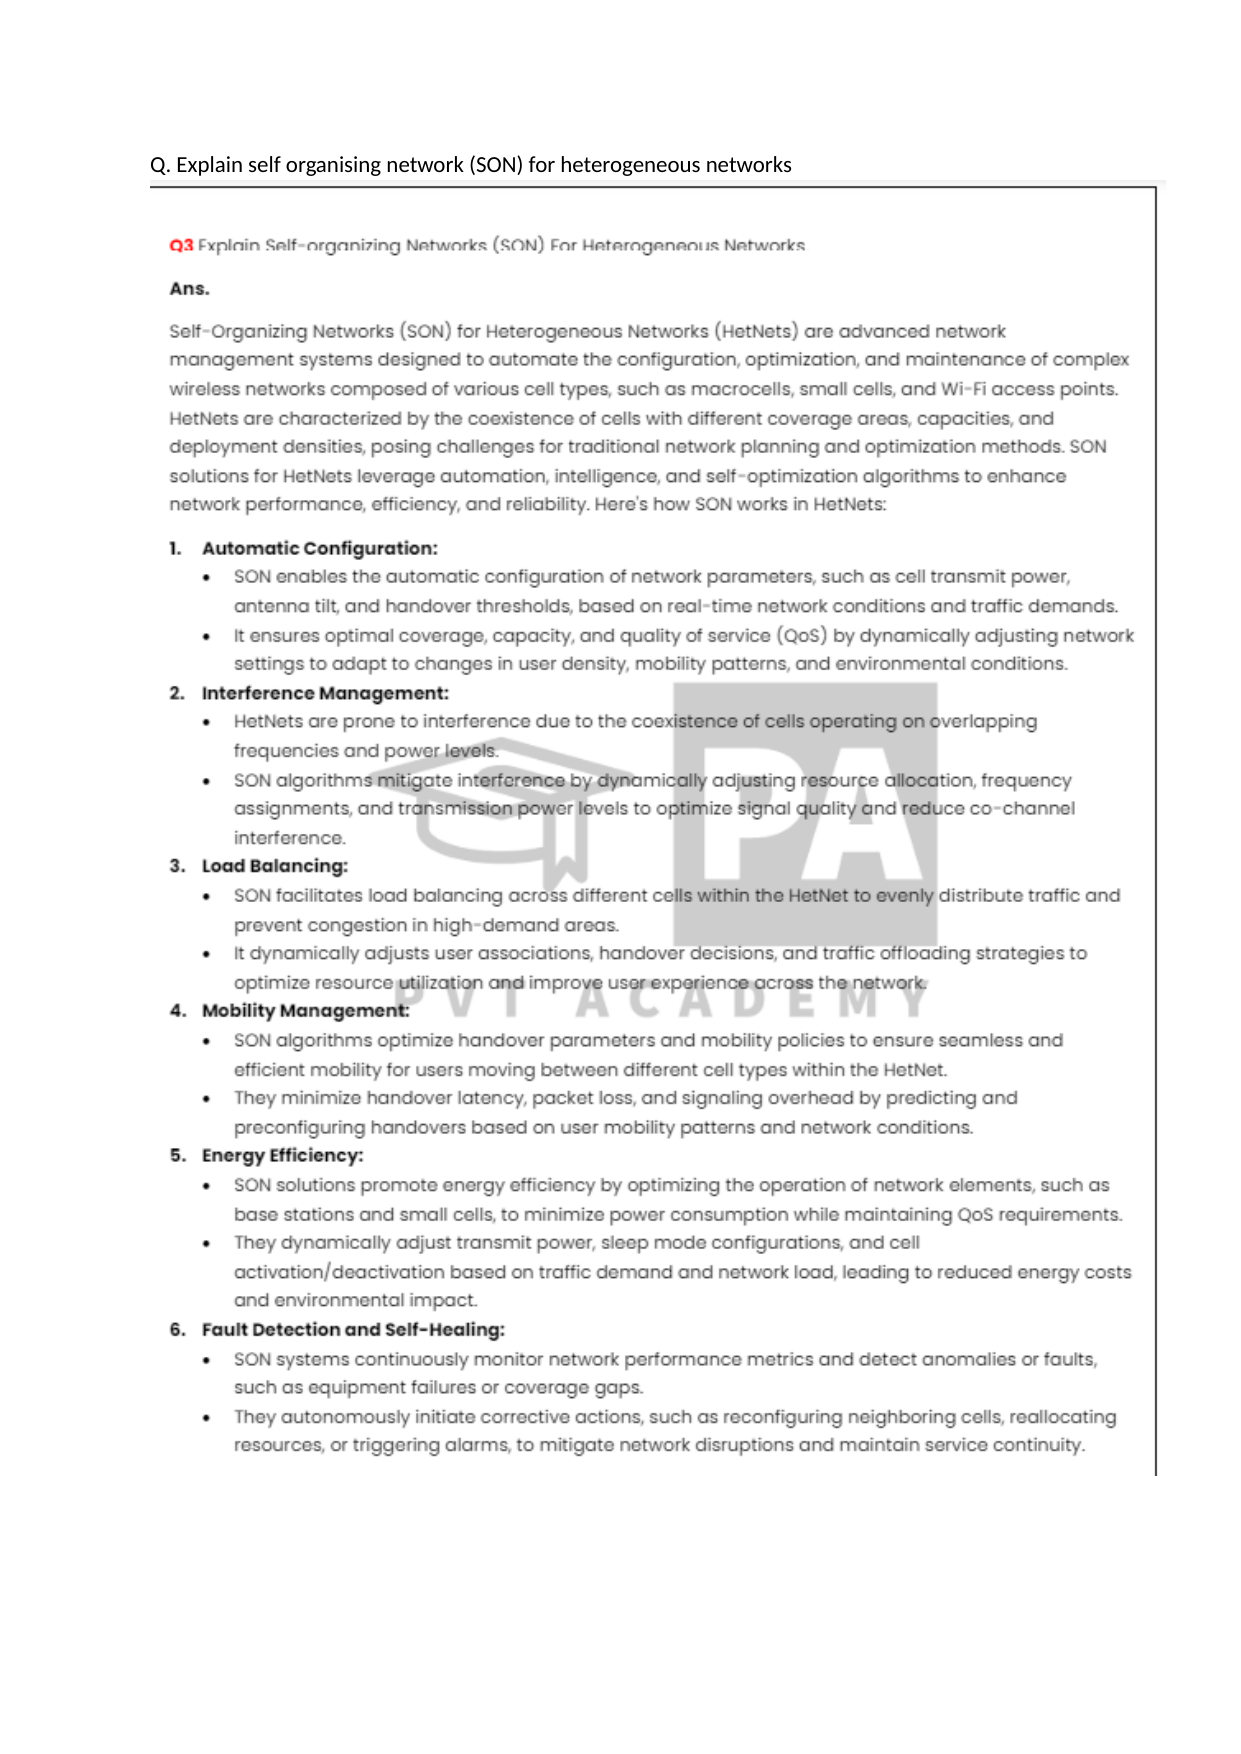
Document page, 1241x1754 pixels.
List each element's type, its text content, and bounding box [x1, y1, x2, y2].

picture [150, 180, 1167, 1476]
text Q. Explain self organising network (SON) for heterogeneous networks [150, 150, 1090, 180]
